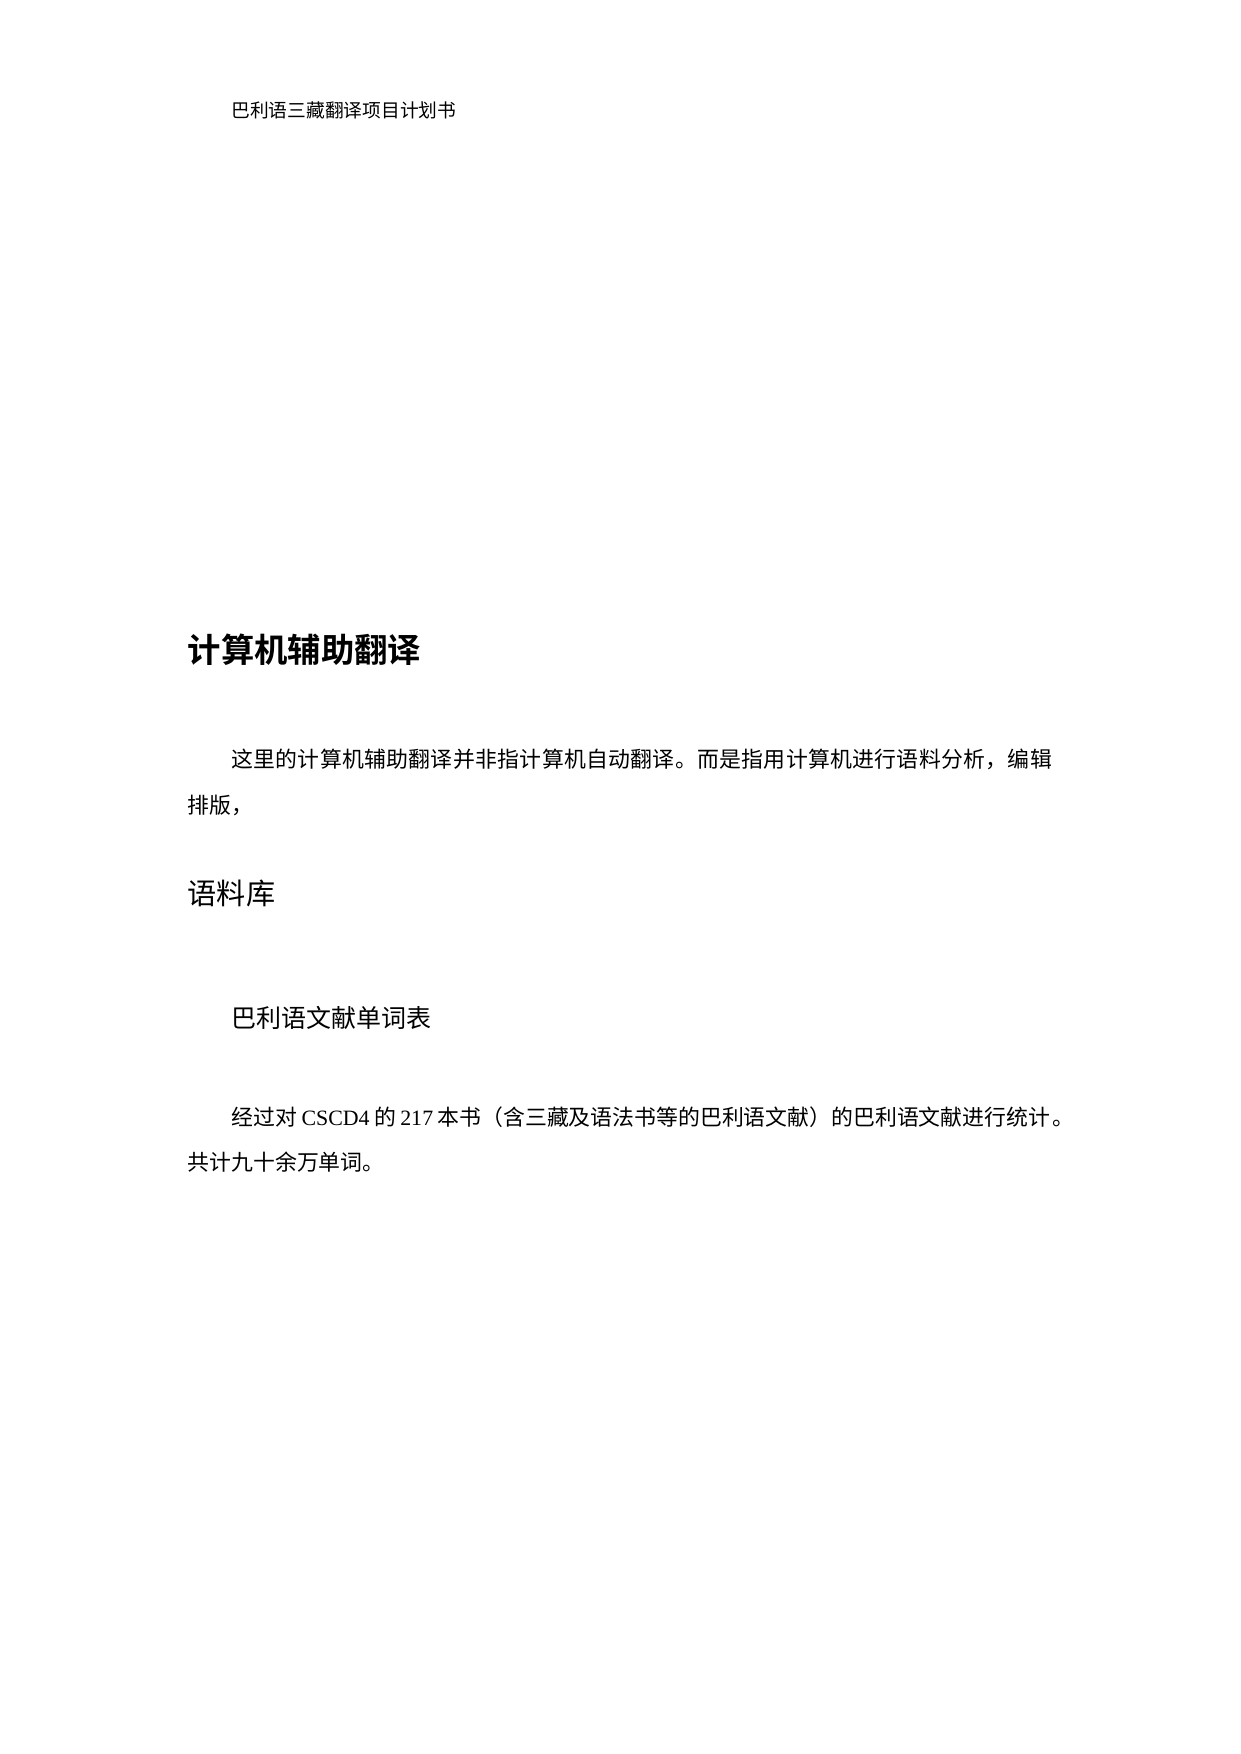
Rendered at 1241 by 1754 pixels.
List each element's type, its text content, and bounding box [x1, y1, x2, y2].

subtitle 语料库 [187, 859, 1053, 924]
subtitle 计算机辅助翻译 [187, 615, 1053, 680]
text 经过对CSCD4的217本书（含三藏及语法书等的巴利语文献）的巴利语文献进行统计。共计九十余万单词。 [187, 1099, 1053, 1177]
text 这里的计算机辅助翻译并非指计算机自动翻译。而是指用计算机进行语料分析，编辑排版， [187, 742, 1053, 820]
subtitle 巴利语文献单词表 [187, 984, 1053, 1049]
